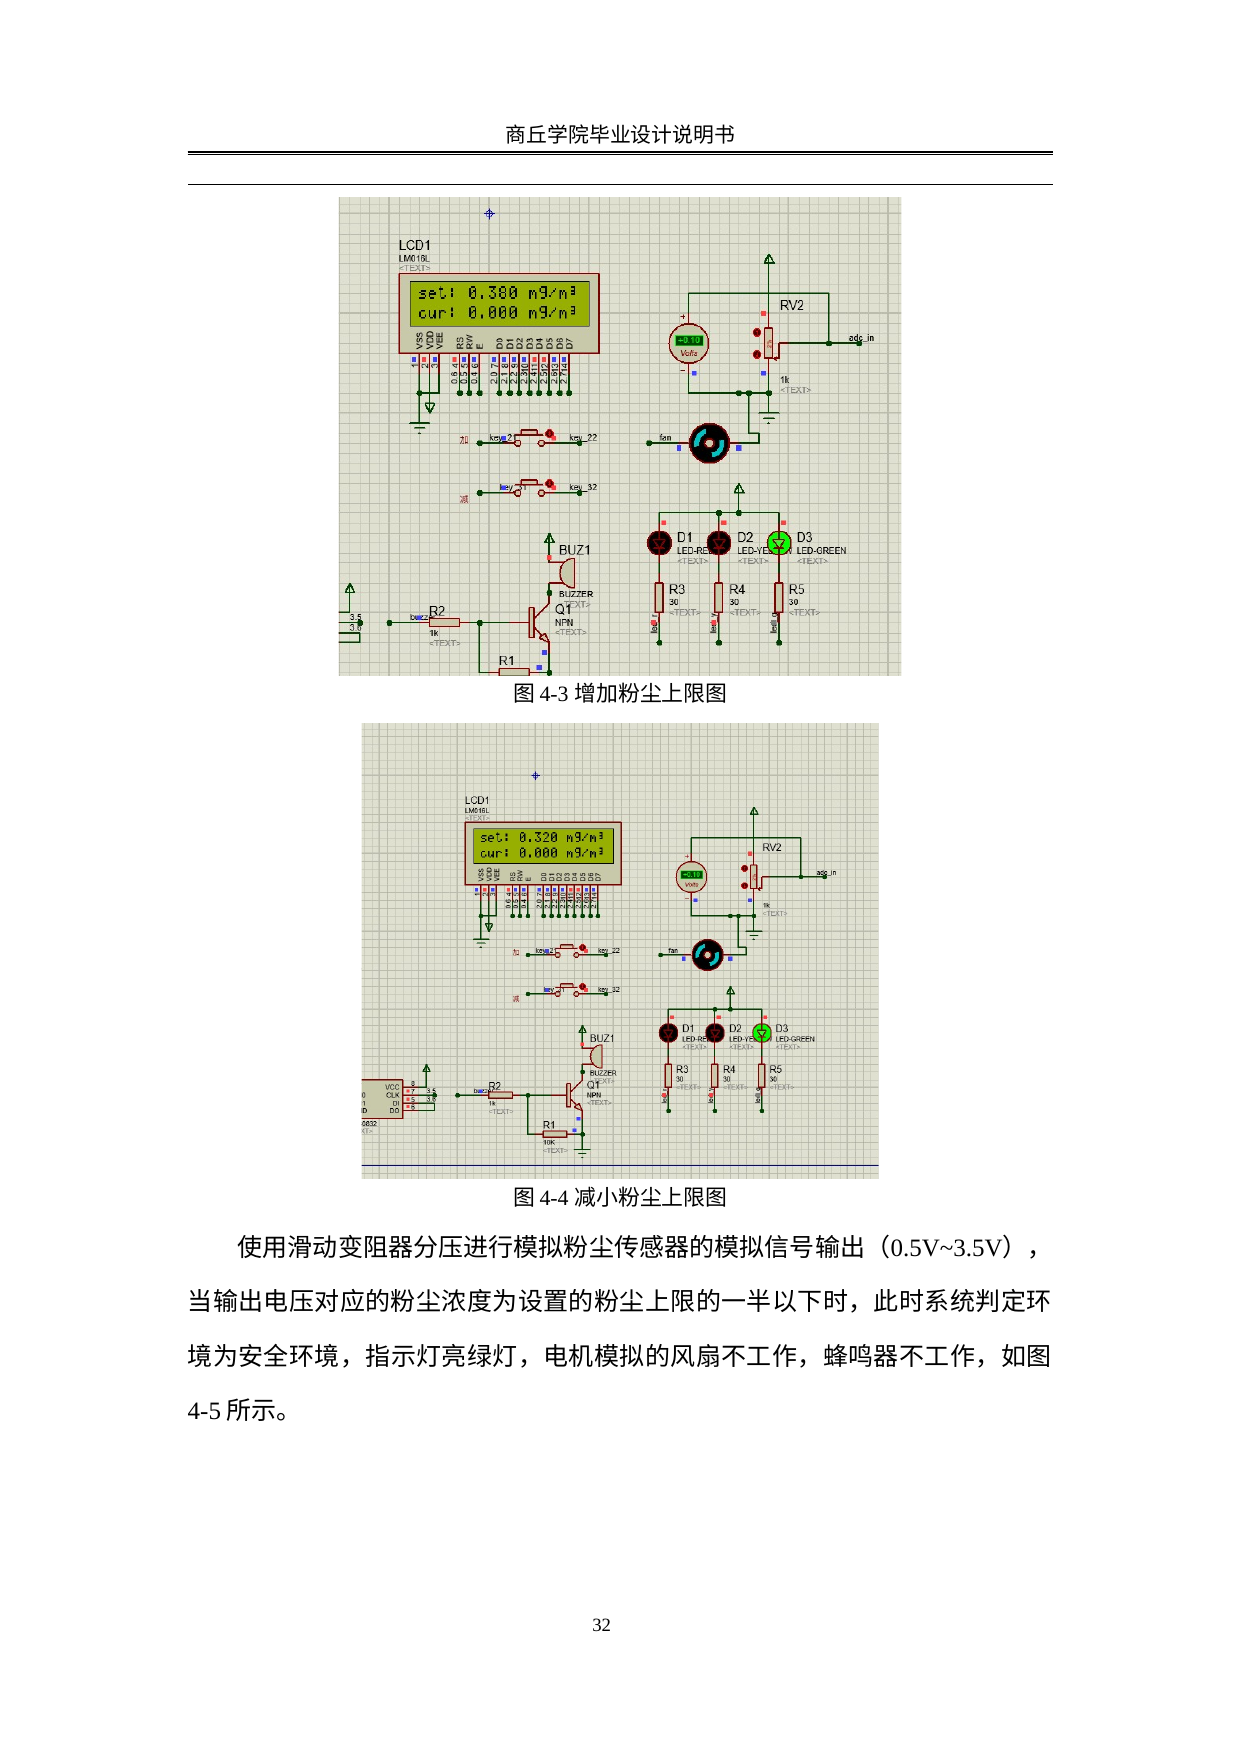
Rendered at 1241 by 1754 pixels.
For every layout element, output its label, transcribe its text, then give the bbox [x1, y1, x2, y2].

text 图4-4 减小粉尘上限图 [187, 1179, 1053, 1212]
text 使用滑动变阻器分压进行模拟粉尘传感器的模拟信号输出（0.5V~3.5V），当输出电压对应的粉尘浓度为设置的粉尘上限的一半以下时，此时系统判定环境为安全环境，指示灯亮绿灯，电机模拟的风扇不工作，蜂鸣器不工作，如图4-5所示。 [187, 1227, 1053, 1427]
picture [361, 723, 879, 1179]
picture [338, 197, 902, 676]
text 图4-3 增加粉尘上限图 [187, 675, 1053, 708]
